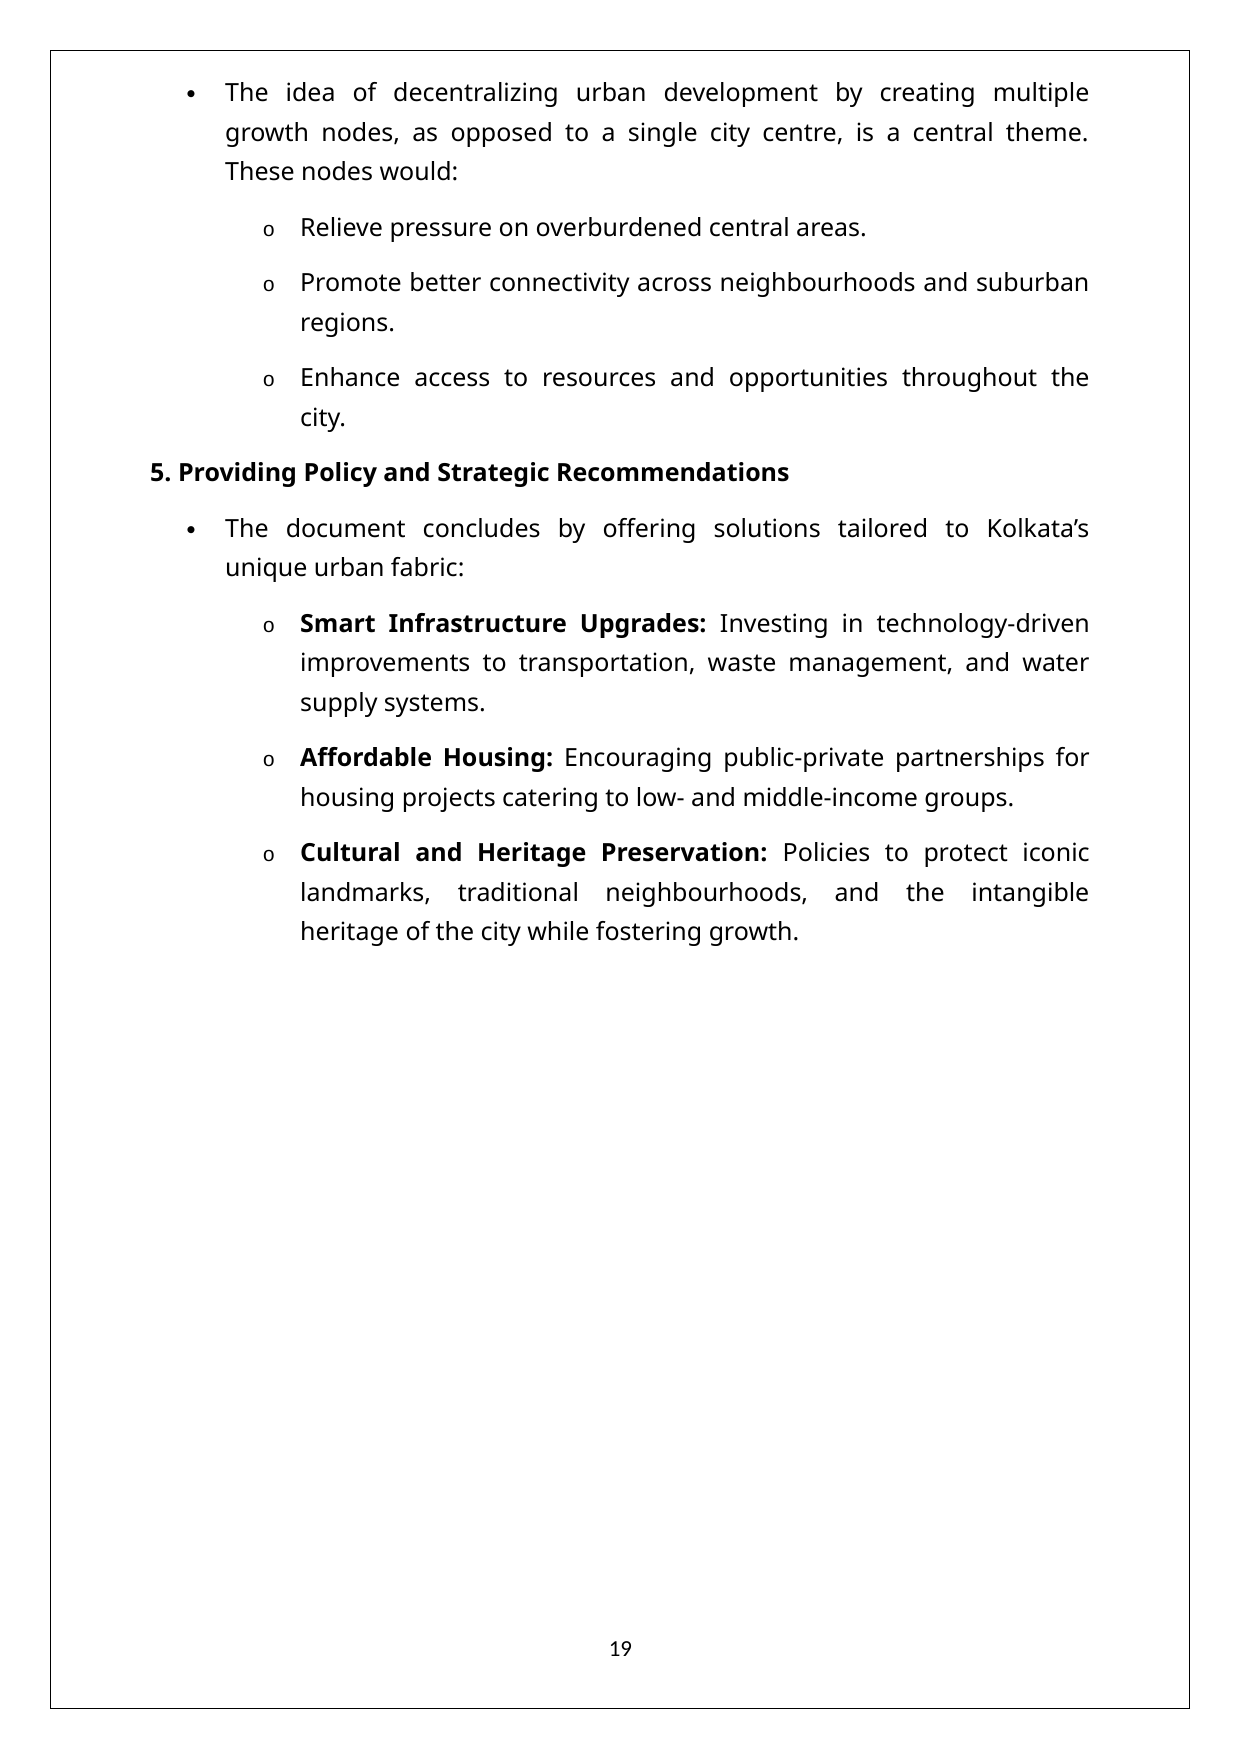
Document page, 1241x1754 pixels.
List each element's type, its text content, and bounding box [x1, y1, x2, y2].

list Affordable Housing: Encouraging public-private partnerships for housing projects catering to low- and middle-income groups. [262, 740, 1090, 813]
text 5. Providing Policy and Strategic Recommendations [150, 455, 1090, 489]
list The document concludes by offering solutions tailored to Kolkata’s unique urban fabric: [187, 511, 1090, 584]
list Smart Infrastructure Upgrades: Investing in technology-driven improvements to transportation, waste management, and water supply systems. [262, 606, 1090, 718]
list The idea of decentralizing urban development by creating multiple growth nodes, as opposed to a single city centre, is a central theme. These nodes would: [187, 75, 1090, 187]
list Enhance access to resources and opportunities throughout the city. [262, 360, 1090, 433]
list Relieve pressure on overburdened central areas. [262, 209, 1090, 243]
list Cultural and Heritage Preservation: Policies to protect iconic landmarks, traditional neighbourhoods, and the intangible heritage of the city while fostering growth. [262, 835, 1090, 947]
list Promote better connectivity across neighbourhoods and suburban regions. [262, 265, 1090, 338]
